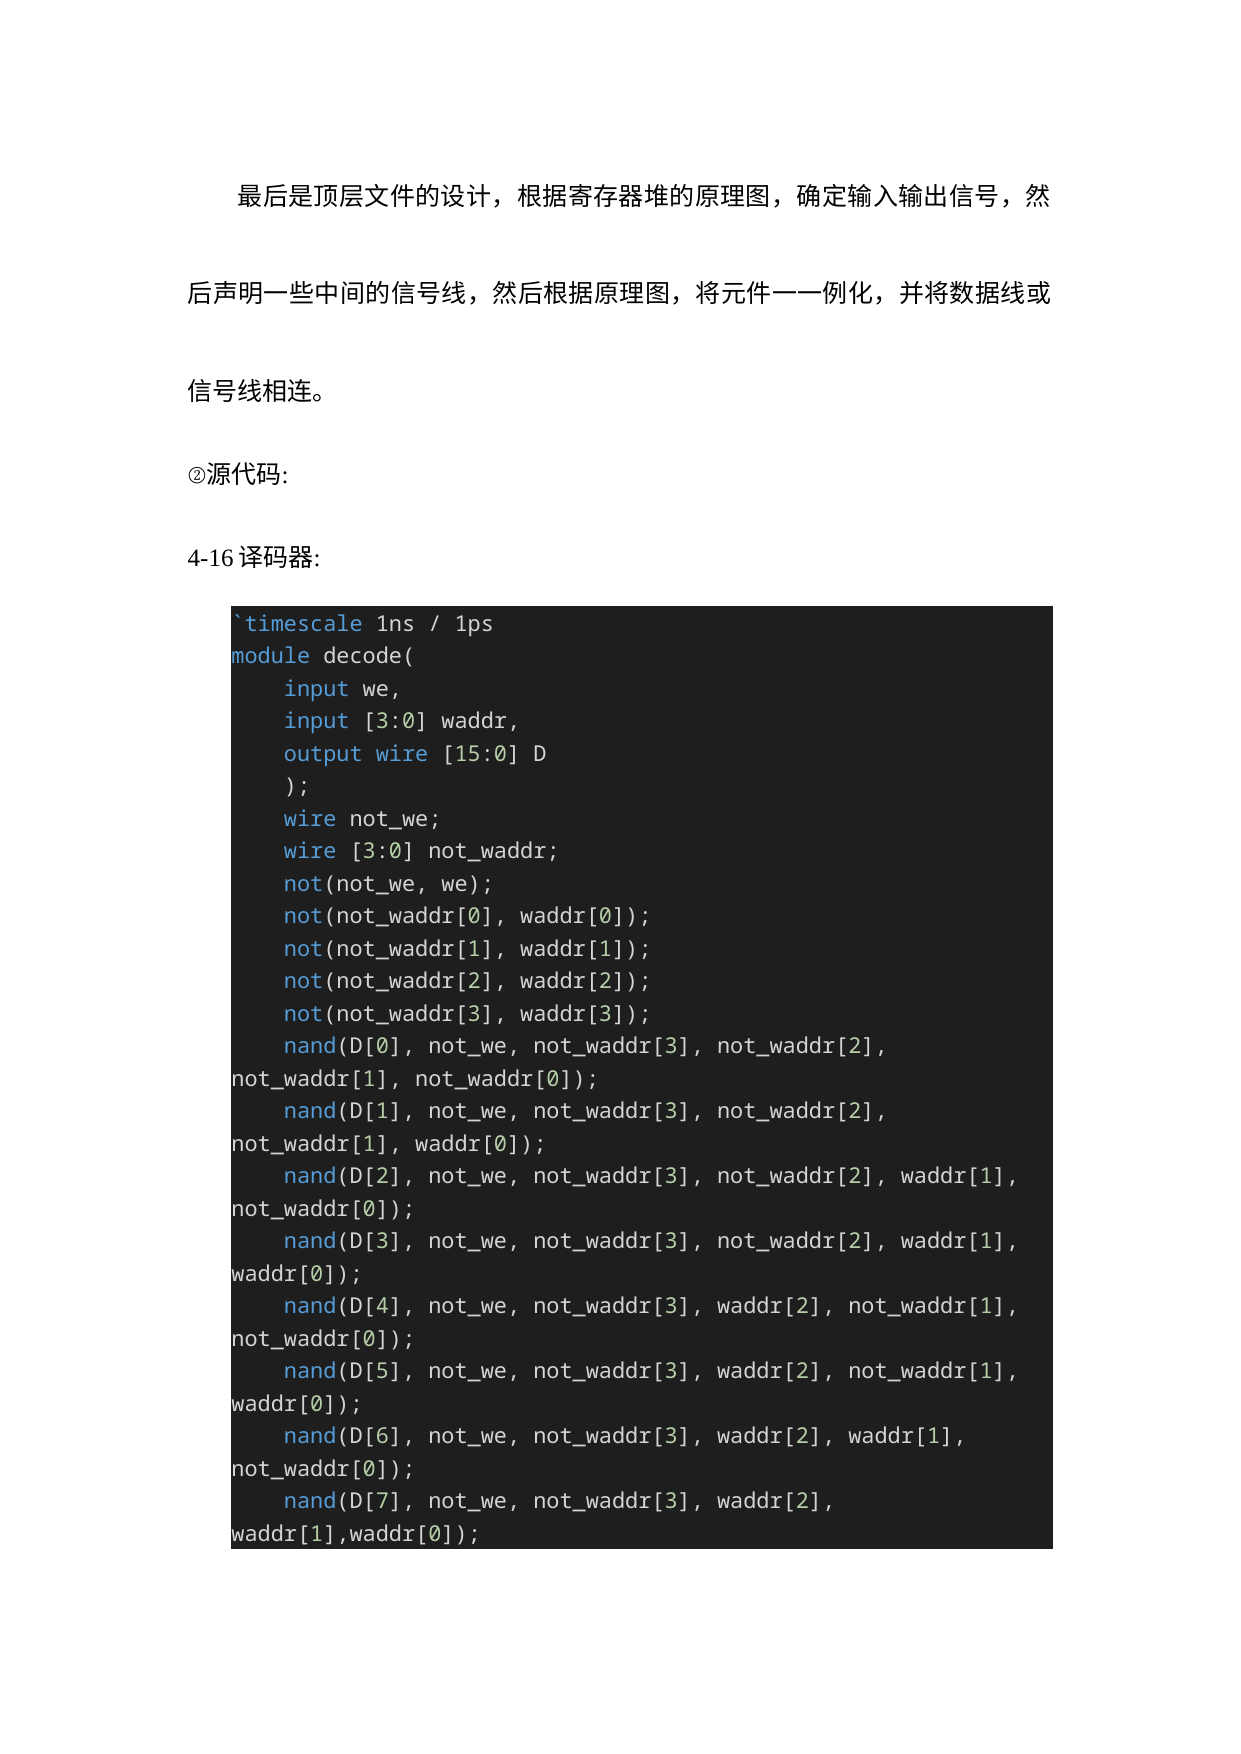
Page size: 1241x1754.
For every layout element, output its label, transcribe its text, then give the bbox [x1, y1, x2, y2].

text `timescale 1ns / 1ps [231, 606, 1053, 639]
text ); [231, 769, 1053, 801]
text 最后是顶层文件的设计，根据寄存器堆的原理图，确定输入输出信号，然后声明一些中间的信号线，然后根据原理图，将元件一一例化，并将数据线或信号线相连。 [187, 162, 1053, 422]
text nand(D[4], not_we, not_waddr[3], waddr[2], not_waddr[1], not_waddr[0]); [231, 1289, 1053, 1354]
text ②源代码: [187, 440, 1053, 505]
text nand(D[7], not_we, not_waddr[3], waddr[2], waddr[1],waddr[0]); [231, 1484, 1053, 1549]
text nand(D[6], not_we, not_waddr[3], waddr[2], waddr[1], not_waddr[0]); [231, 1419, 1053, 1484]
text not(not_waddr[1], waddr[1]); [231, 931, 1053, 964]
text wire [3:0] not_waddr; [231, 834, 1053, 866]
text output wire [15:0] D [231, 736, 1053, 769]
text nand(D[5], not_we, not_waddr[3], waddr[2], not_waddr[1], waddr[0]); [231, 1354, 1053, 1419]
text not(not_waddr[3], waddr[3]); [231, 996, 1053, 1029]
text nand(D[2], not_we, not_waddr[3], not_waddr[2], waddr[1], not_waddr[0]); [231, 1159, 1053, 1224]
text module decode( [231, 639, 1053, 671]
text nand(D[1], not_we, not_waddr[3], not_waddr[2], not_waddr[1], waddr[0]); [231, 1094, 1053, 1159]
text input [3:0] waddr, [231, 704, 1053, 736]
text nand(D[0], not_we, not_waddr[3], not_waddr[2], not_waddr[1], not_waddr[0]); [231, 1029, 1053, 1094]
text not(not_waddr[0], waddr[0]); [231, 899, 1053, 931]
text input we, [231, 671, 1053, 704]
text wire not_we; [231, 801, 1053, 834]
text nand(D[3], not_we, not_waddr[3], not_waddr[2], waddr[1], waddr[0]); [231, 1224, 1053, 1289]
text not(not_we, we); [231, 866, 1053, 899]
text 4-16译码器: [187, 523, 1053, 588]
text not(not_waddr[2], waddr[2]); [231, 964, 1053, 996]
